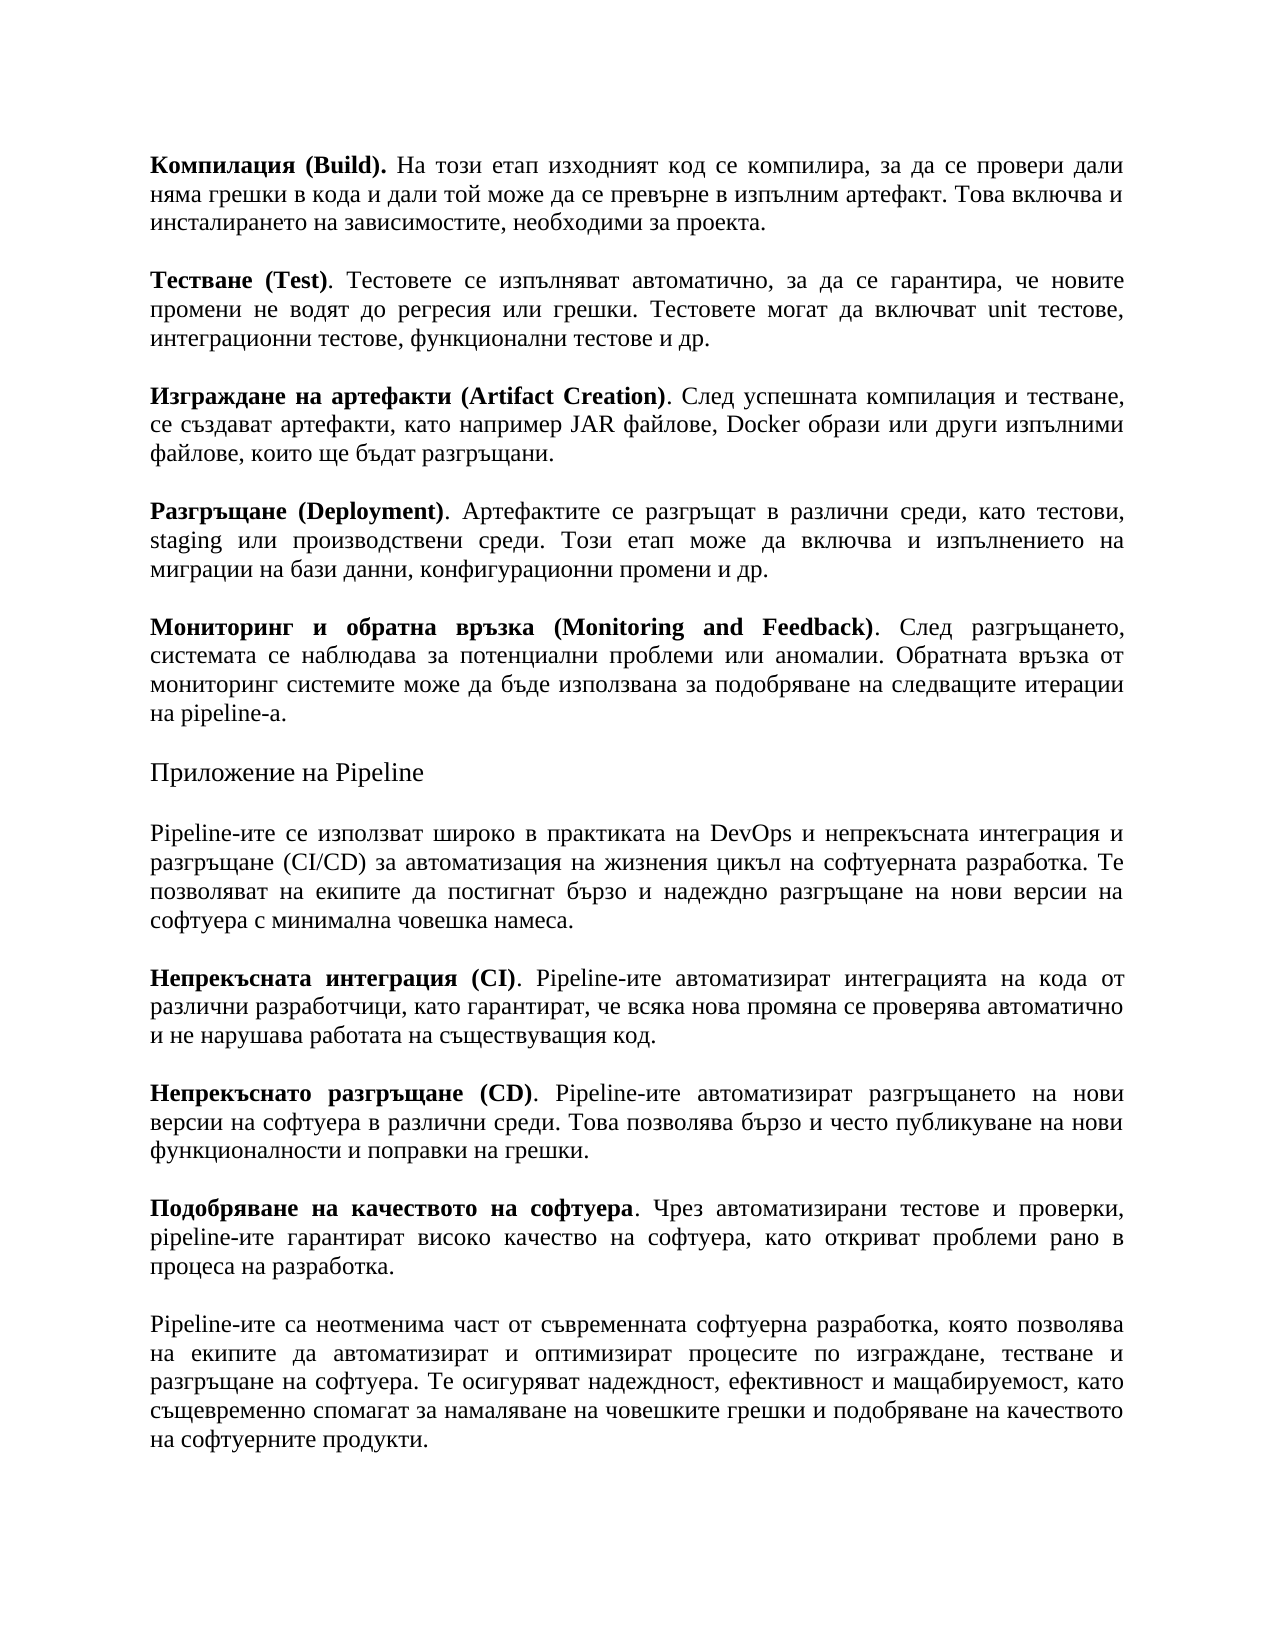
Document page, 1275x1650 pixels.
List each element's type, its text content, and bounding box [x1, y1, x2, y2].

text Непрекъсната интеграция (CI). Pipeline-ите автоматизират интеграцията на кода от различни разработчици, като гарантират, че всяка нова промяна се проверява автоматично и не нарушава работата на съществуващия код. [150, 963, 1125, 1049]
text Разгръщане (Deployment). Артефактите се разгръщат в различни среди, като тестови, staging или производствени среди. Този етап може да включва и изпълнението на миграции на бази данни, конфигурационни промени и др. [150, 496, 1125, 582]
subtitle Приложение на Pipeline [150, 756, 1125, 787]
text Непрекъснато разгръщане (CD). Pipeline-ите автоматизират разгръщането на нови версии на софтуера в различни среди. Това позволява бързо и често публикуване на нови функционалности и поправки на грешки. [150, 1078, 1125, 1164]
text Изграждане на артефакти (Artifact Creation). След успешната компилация и тестване, се създават артефакти, като например JAR файлове, Docker образи или други изпълними файлове, които ще бъдат разгръщани. [150, 381, 1125, 467]
text Подобряване на качеството на софтуера. Чрез автоматизирани тестове и проверки, pipeline-ите гарантират високо качество на софтуера, като откриват проблеми рано в процеса на разработка. [150, 1193, 1125, 1280]
text Мониторинг и обратна връзка (Monitoring and Feedback). След разгръщането, системата се наблюдава за потенциални проблеми или аномалии. Обратната връзка от мониторинг системите може да бъде използвана за подобряване на следващите итерации на pipeline-а. [150, 612, 1125, 727]
text Pipeline-ите се използват широко в практиката на DevOps и непрекъсната интеграция и разгръщане (CI/CD) за автоматизация на жизнения цикъл на софтуерната разработка. Те позволяват на екипите да постигнат бързо и надеждно разгръщане на нови версии на софтуера с минимална човешка намеса. [150, 818, 1125, 933]
text Компилация (Build). На този етап изходният код се компилира, за да се провери дали няма грешки в кода и дали той може да се превърне в изпълним артефакт. Това включва и инсталирането на зависимостите, необходими за проекта. [150, 150, 1125, 236]
text Pipeline-ите са неотменима част от съвременната софтуерна разработка, която позволява на екипите да автоматизират и оптимизират процесите по изграждане, тестване и разгръщане на софтуера. Те осигуряват надеждност, ефективност и мащабируемост, като същевременно спомагат за намаляване на човешките грешки и подобряване на качеството на софтуерните продукти. [150, 1309, 1125, 1453]
text Тестване (Test). Тестовете се изпълняват автоматично, за да се гарантира, че новите промени не водят до регресия или грешки. Тестовете могат да включват unit тестове, интеграционни тестове, функционални тестове и др. [150, 265, 1125, 352]
